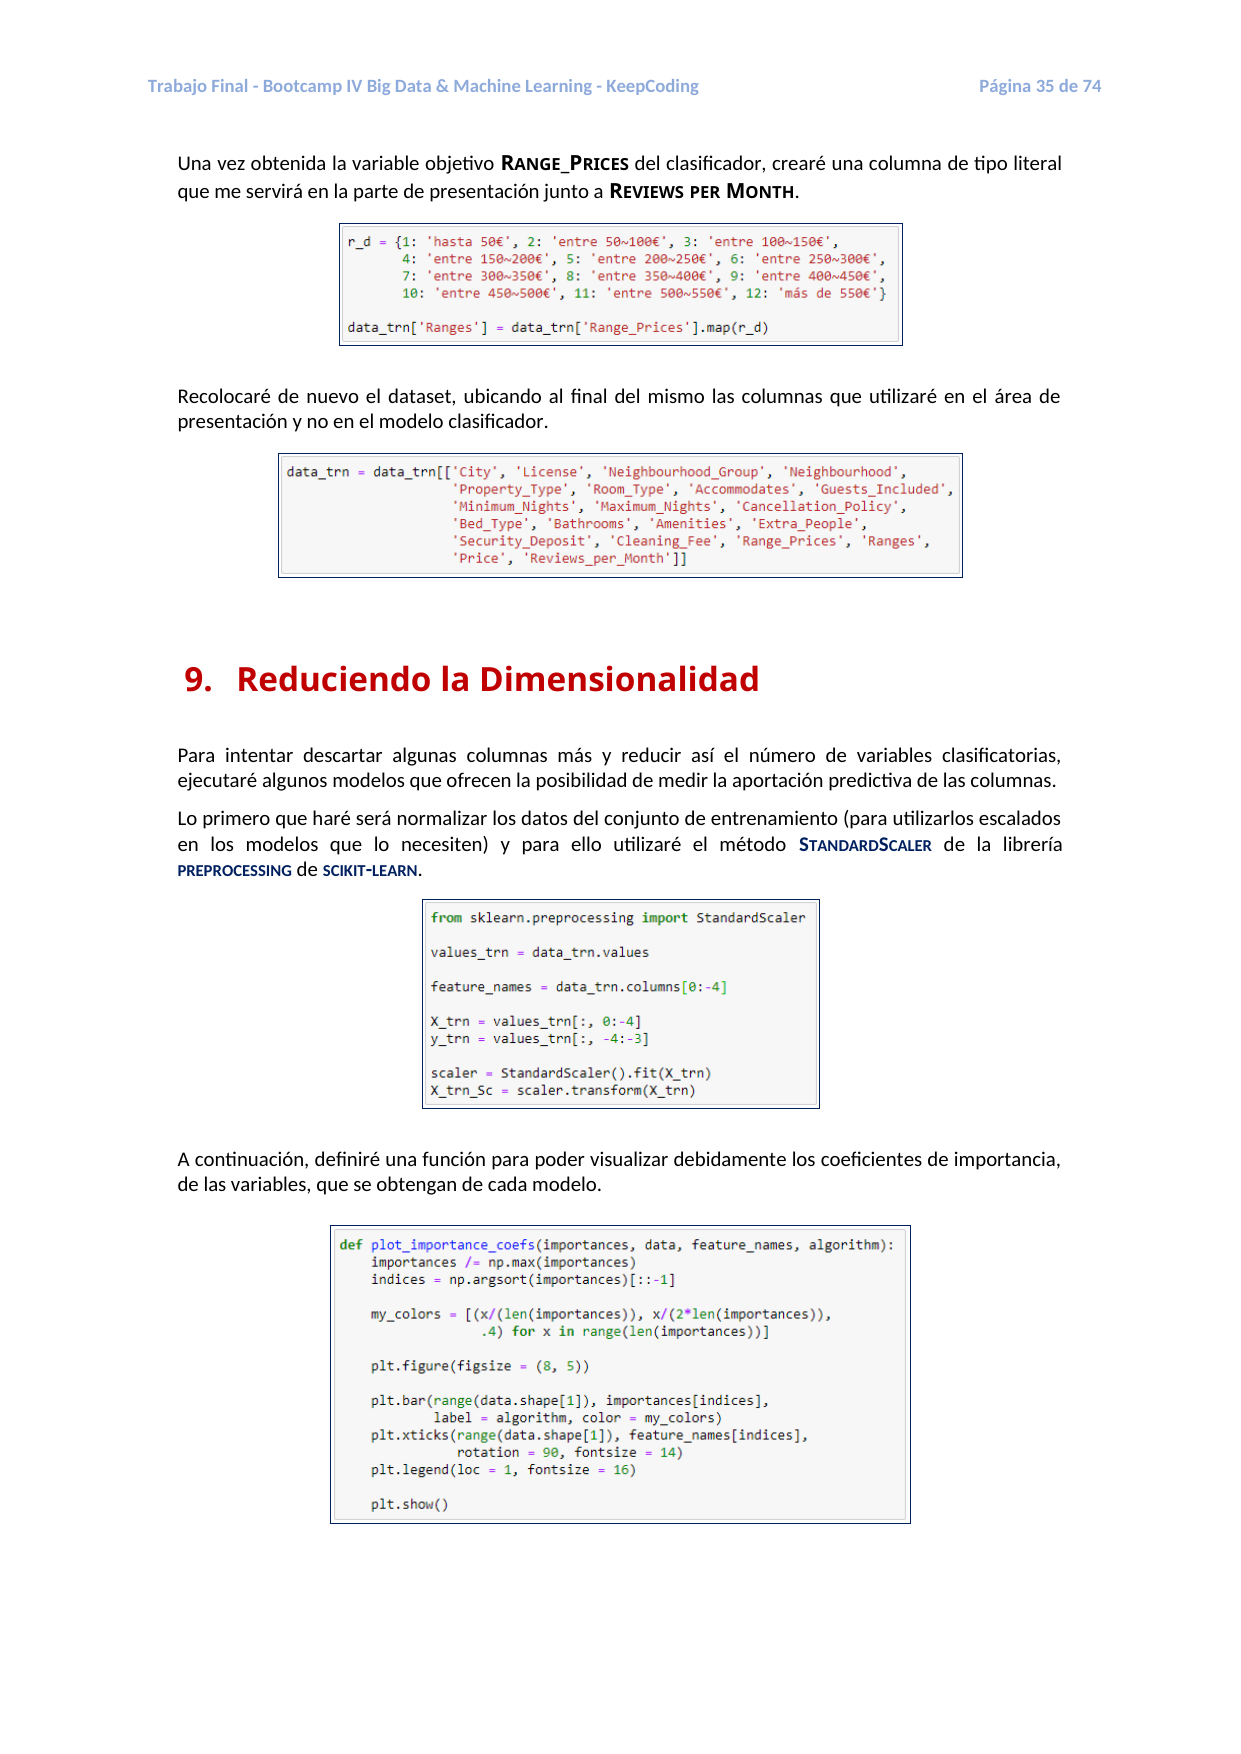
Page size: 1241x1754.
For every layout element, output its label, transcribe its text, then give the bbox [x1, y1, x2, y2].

picture [340, 224, 902, 345]
picture [279, 454, 962, 577]
text Lo primero que haré será normalizar los datos del conjunto de entrenamiento (para utilizarlos escalados en los modelos que lo necesiten) y para ello utilizaré el método StandardScaler de la librería preprocessing de scikit-learn. [177, 805, 1063, 882]
text Una vez obtenida la variable objetivo Range_Prices del clasificador, crearé una columna de tipo literal que me servirá en la parte de presentación junto a Reviews per Month. [177, 148, 1063, 204]
picture [331, 1226, 910, 1523]
picture [423, 900, 819, 1108]
subtitle Reduciendo la Dimensionalidad [184, 509, 1063, 701]
text Para intentar descartar algunas columnas más y reducir así el número de variables clasificatorias, ejecutaré algunos modelos que ofrecen la posibilidad de medir la aportación predictiva de las columnas. [177, 742, 1063, 793]
